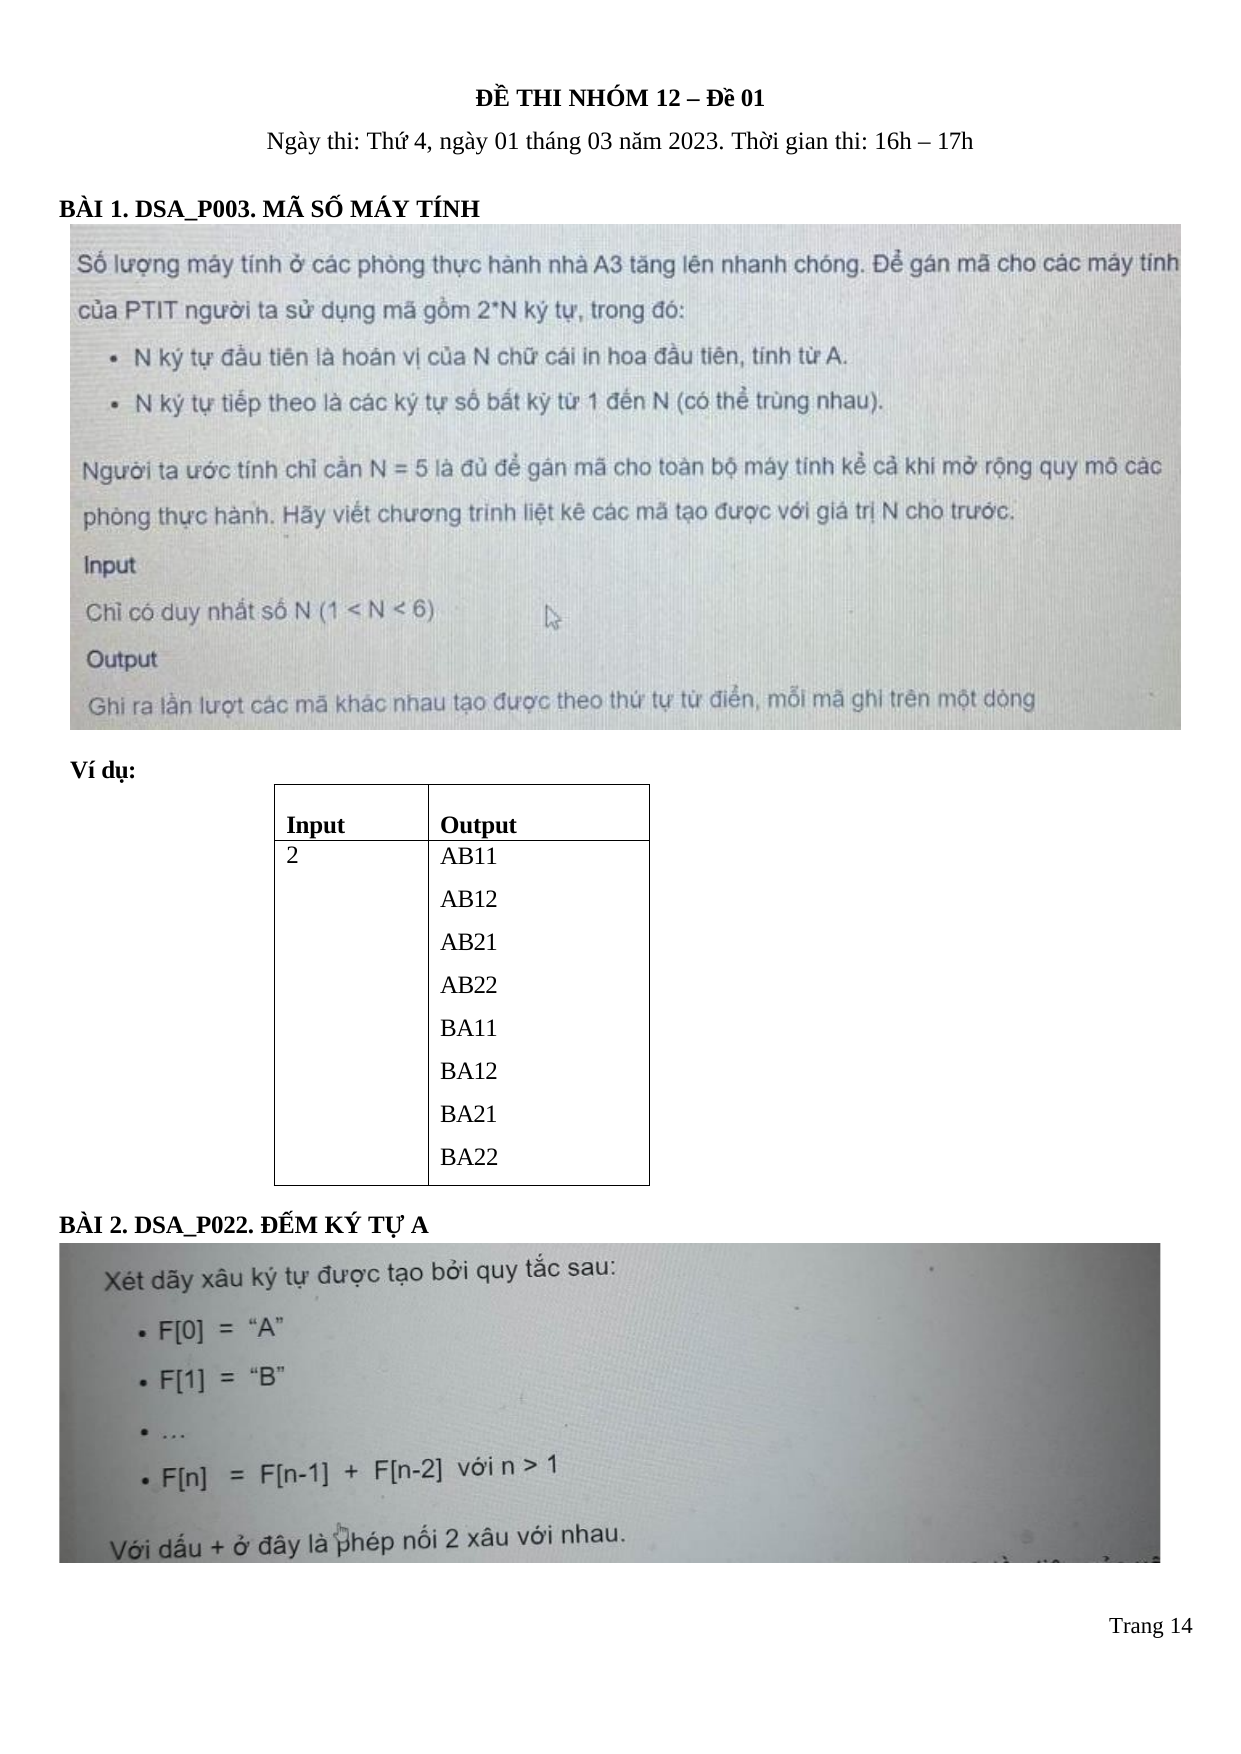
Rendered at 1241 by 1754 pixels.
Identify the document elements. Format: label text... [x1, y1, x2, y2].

text BÀI 2. DSA_P022. ĐẾM KÝ TỰ A [59, 1211, 1192, 1239]
picture [70, 224, 1181, 249]
table_header Output [429, 785, 649, 840]
text Ngày thi: Thứ 4, ngày 01 tháng 03 năm 2023. Thời gian thi: 16h – 17h [240, 126, 1000, 154]
table_cell AB11 AB12 AB21 AB22 BA11 BA12 BA21 BA22 [429, 841, 649, 1185]
subtitle ĐỀ THI NHÓM 12 – Đề 01 [241, 83, 1000, 112]
picture [59, 1243, 1161, 1563]
text Ví dụ: [70, 249, 1192, 784]
table_header Input [275, 785, 428, 840]
text BÀI 1. DSA_P003. MÃ SỐ MÁY TÍNH [59, 194, 1192, 223]
table_cell 2 [275, 841, 428, 1185]
